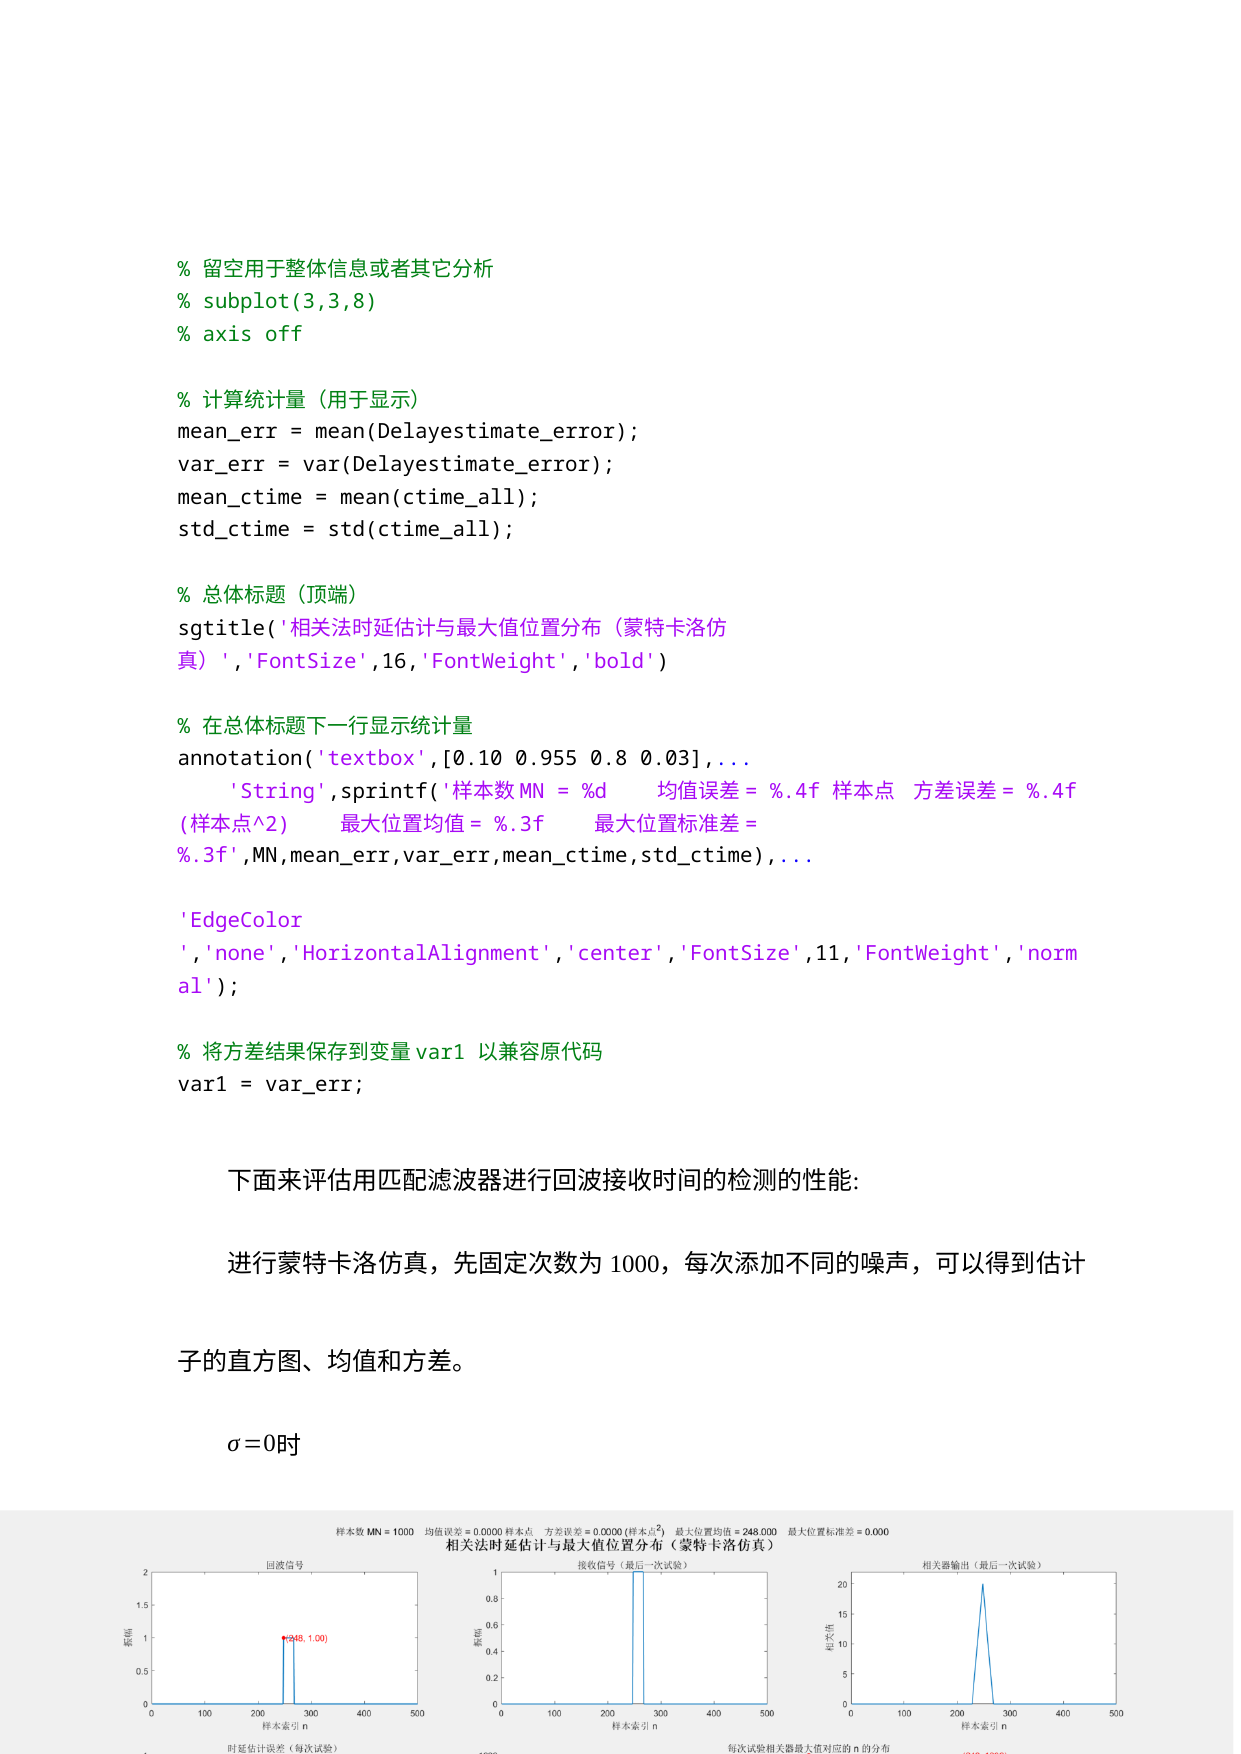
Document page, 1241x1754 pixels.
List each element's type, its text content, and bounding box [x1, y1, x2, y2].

text var_err = var(Delayestimate_error); [177, 447, 1087, 480]
text % axis off [177, 317, 1087, 349]
text 进行蒙特卡洛仿真，先固定次数为1000，每次添加不同的噪声，可以得到估计子的直方图、均值和方差。 [177, 1229, 1087, 1392]
text 'EdgeColor','none','HorizontalAlignment','center','FontSize',11,'FontWeight','normal'); [177, 871, 1087, 1001]
text % subplot(3,3,8) [177, 284, 1087, 317]
picture [0, 1510, 1234, 1754]
text mean_err = mean(Delayestimate_error); [177, 414, 1087, 447]
text 'String',sprintf('样本数 MN = %d 均值误差 = %.4f 样本点 方差误差 = %.4f (样本点^2) 最大位置均值 = %.3f 最大位置标准差 = %.3f',MN,mean_err,var_err,mean_ctime,std_ctime),... [177, 773, 1087, 871]
text var1 = var_err; [177, 1067, 1087, 1099]
text 下面来评估用匹配滤波器进行回波接收时间的检测的性能: [177, 1146, 1087, 1211]
text % 将方差结果保存到变量 var1 以兼容原代码 [177, 1034, 1087, 1067]
text sgtitle('相关法时延估计与最大值位置分布（蒙特卡洛仿真）','FontSize',16,'FontWeight','bold') [177, 610, 1087, 675]
text mean_ctime = mean(ctime_all); [177, 480, 1087, 512]
text 时 [177, 1411, 1087, 1476]
text % 计算统计量（用于显示） [177, 382, 1087, 414]
text std_ctime = std(ctime_all); [177, 512, 1087, 545]
text % 总体标题（顶端） [177, 577, 1087, 610]
text % 在总体标题下一行显示统计量 [177, 708, 1087, 741]
text % 留空用于整体信息或者其它分析 [177, 251, 1087, 284]
text annotation('textbox',[0.10 0.955 0.8 0.03],... [177, 741, 1087, 773]
